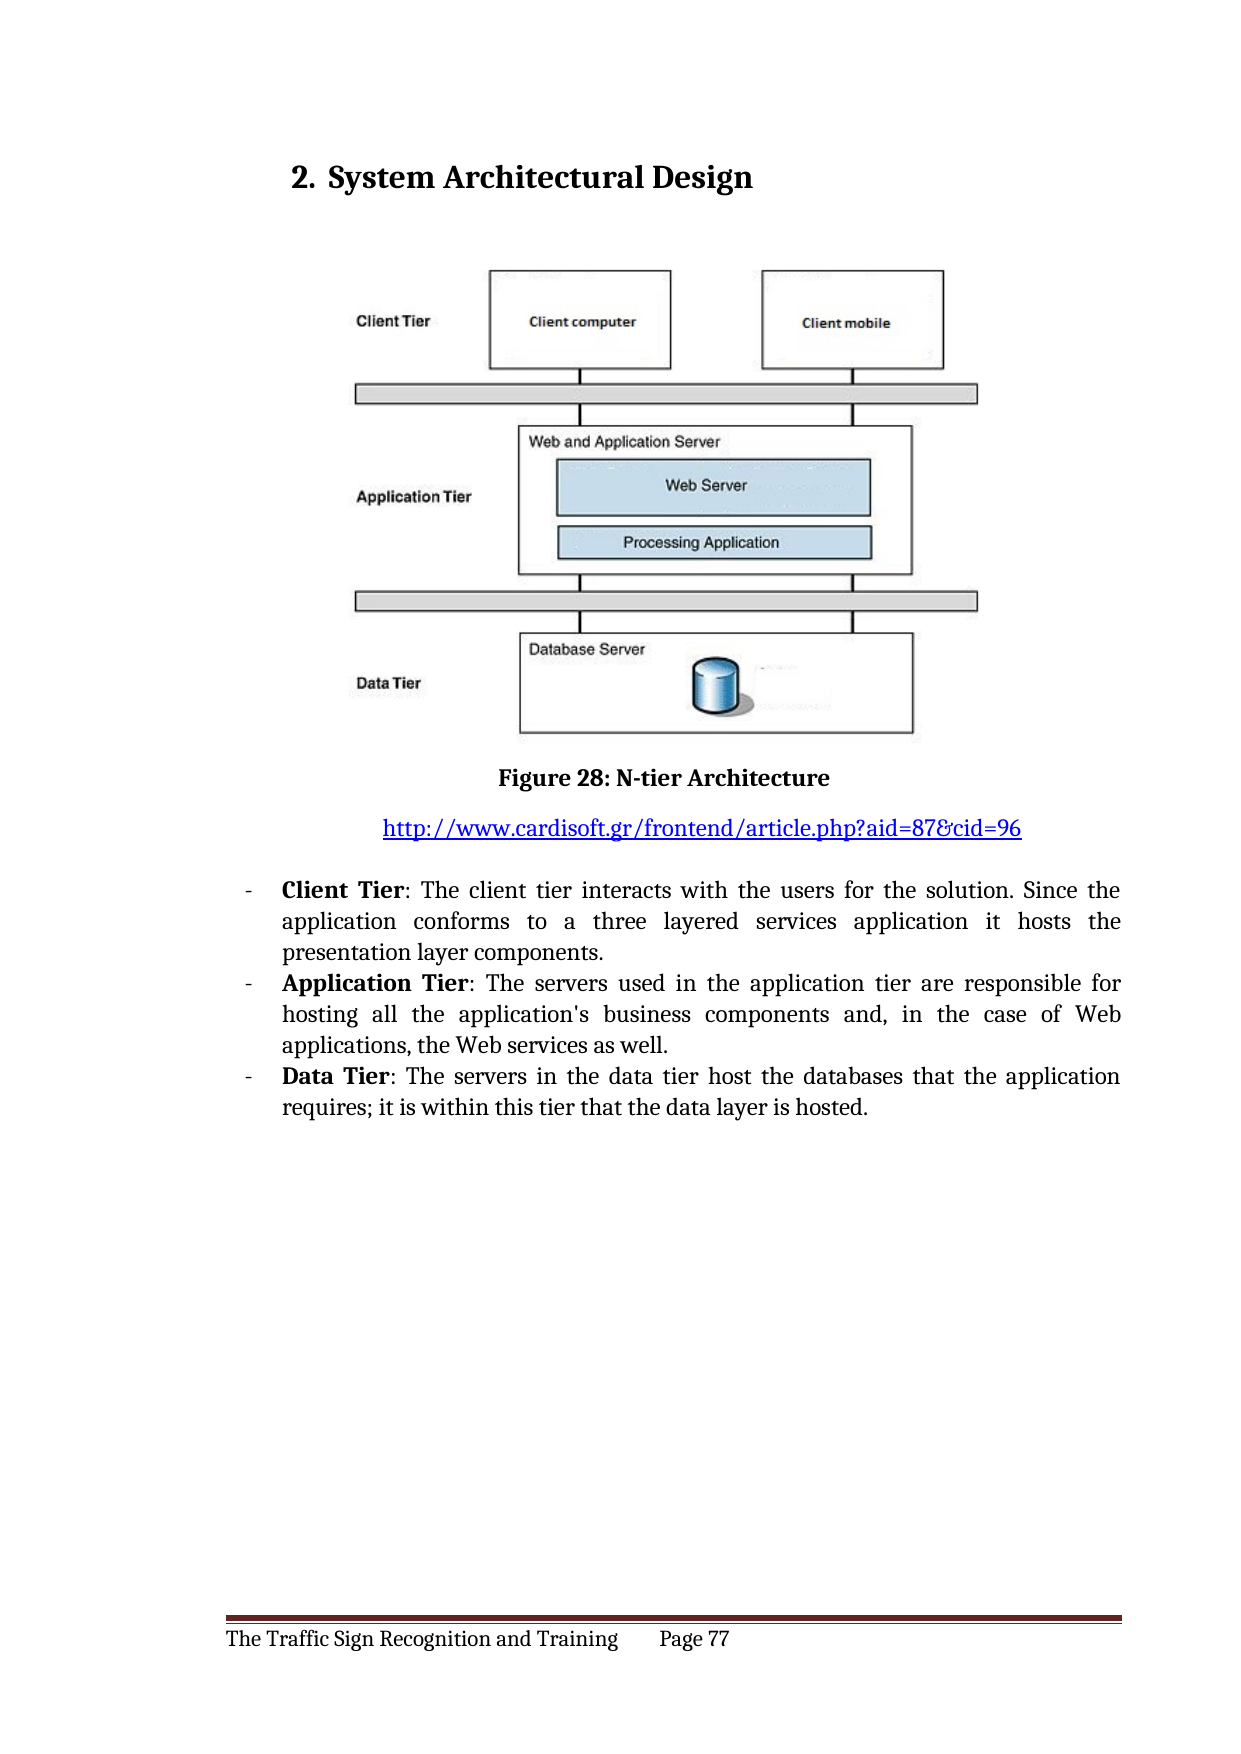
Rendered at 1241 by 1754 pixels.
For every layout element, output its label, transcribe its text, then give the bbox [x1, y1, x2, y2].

text Figure 28: N-tier Architecture [207, 764, 1122, 793]
list http://www.cardisoft.gr/frontend/article.php?aid=87&cid=96 [282, 814, 1122, 842]
picture [348, 260, 981, 744]
list Data Tier: The servers in the data tier host the databases that the application requires; it is within this tier that the data layer is hosted. [244, 1062, 1122, 1122]
list Application Tier: The servers used in the application tier are responsible for hosting all the application's business components and, in the case of Web applications, the Web services as well. [244, 969, 1122, 1060]
subtitle System Architectural Design [291, 158, 1122, 196]
list Client Tier: The client tier interacts with the users for the solution. Since the application conforms to a three layered services application it hosts the presentation layer components. [244, 876, 1122, 967]
